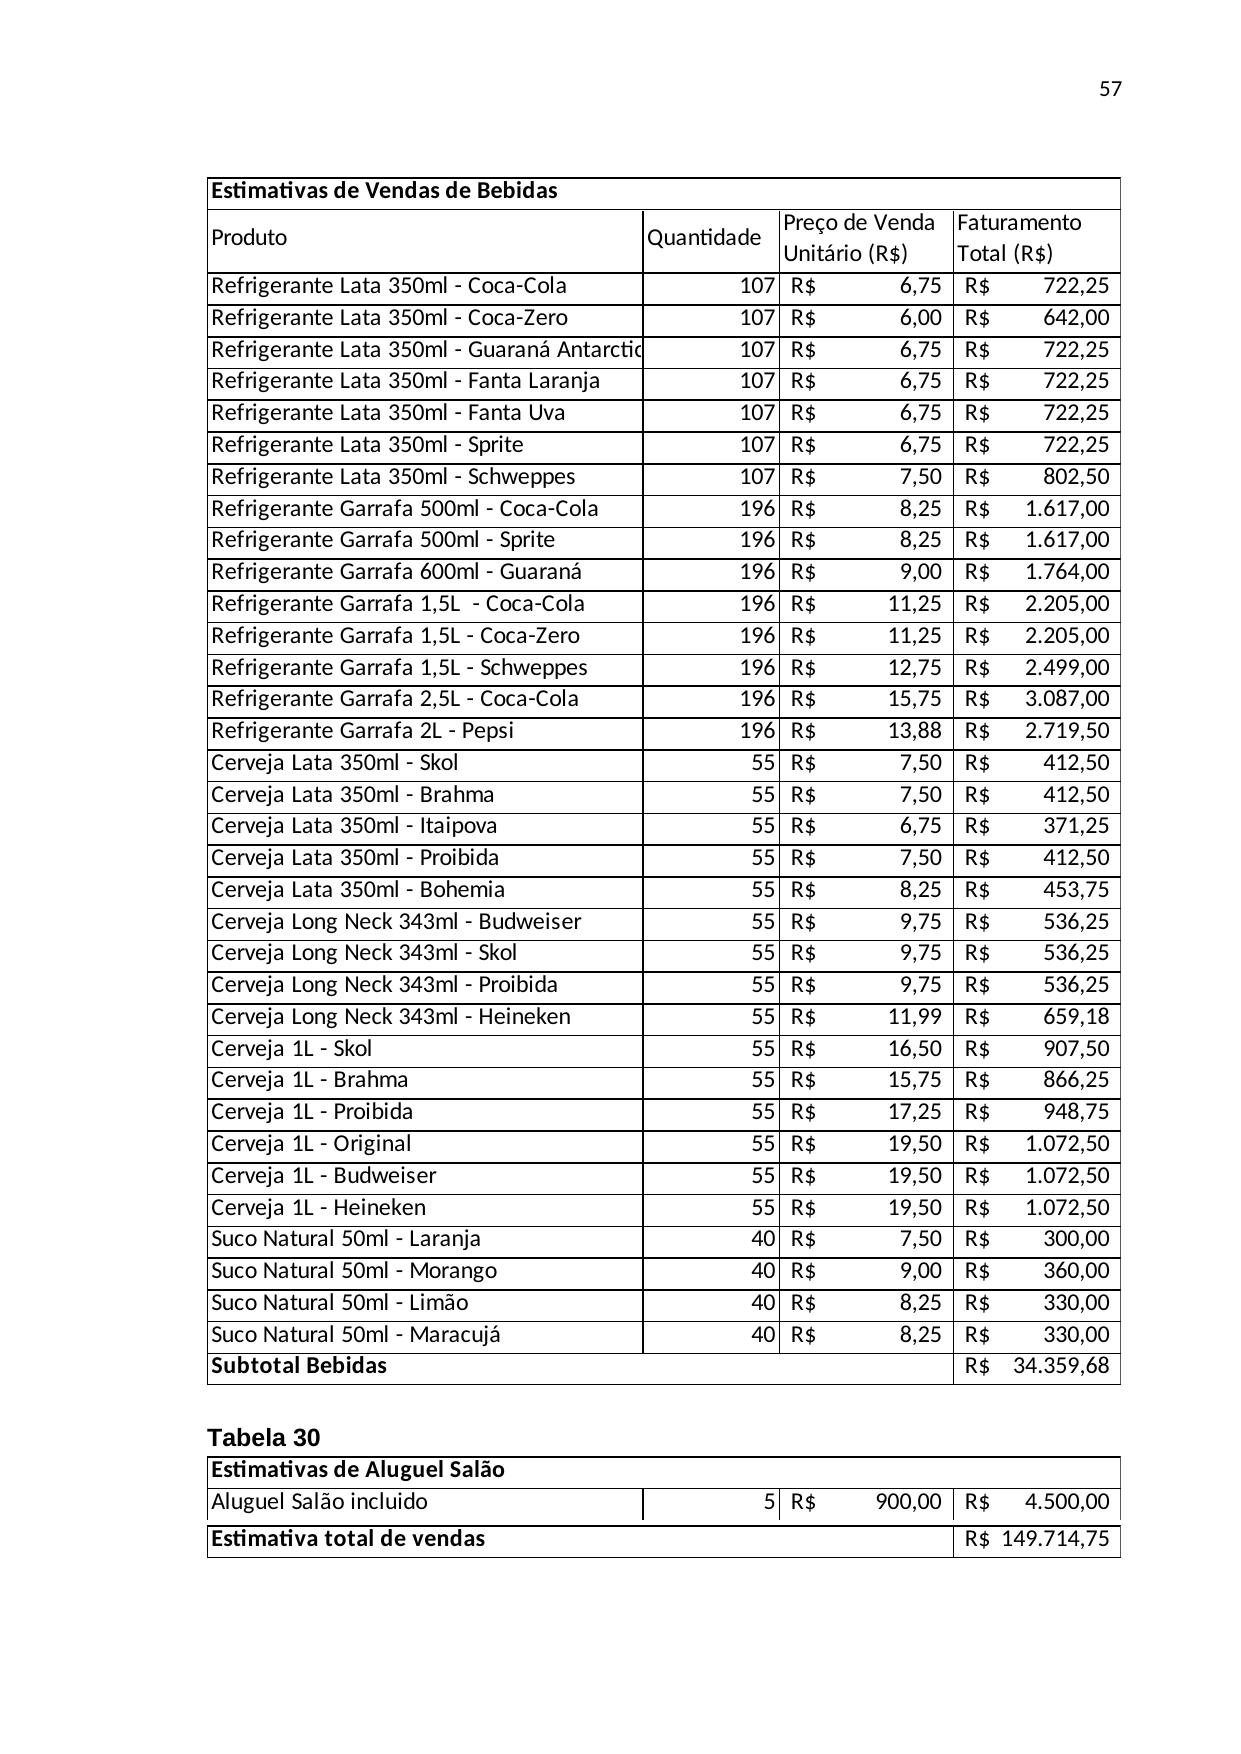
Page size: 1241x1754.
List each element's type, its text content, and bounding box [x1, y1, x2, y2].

text Tabela 30 [207, 1423, 1122, 1452]
